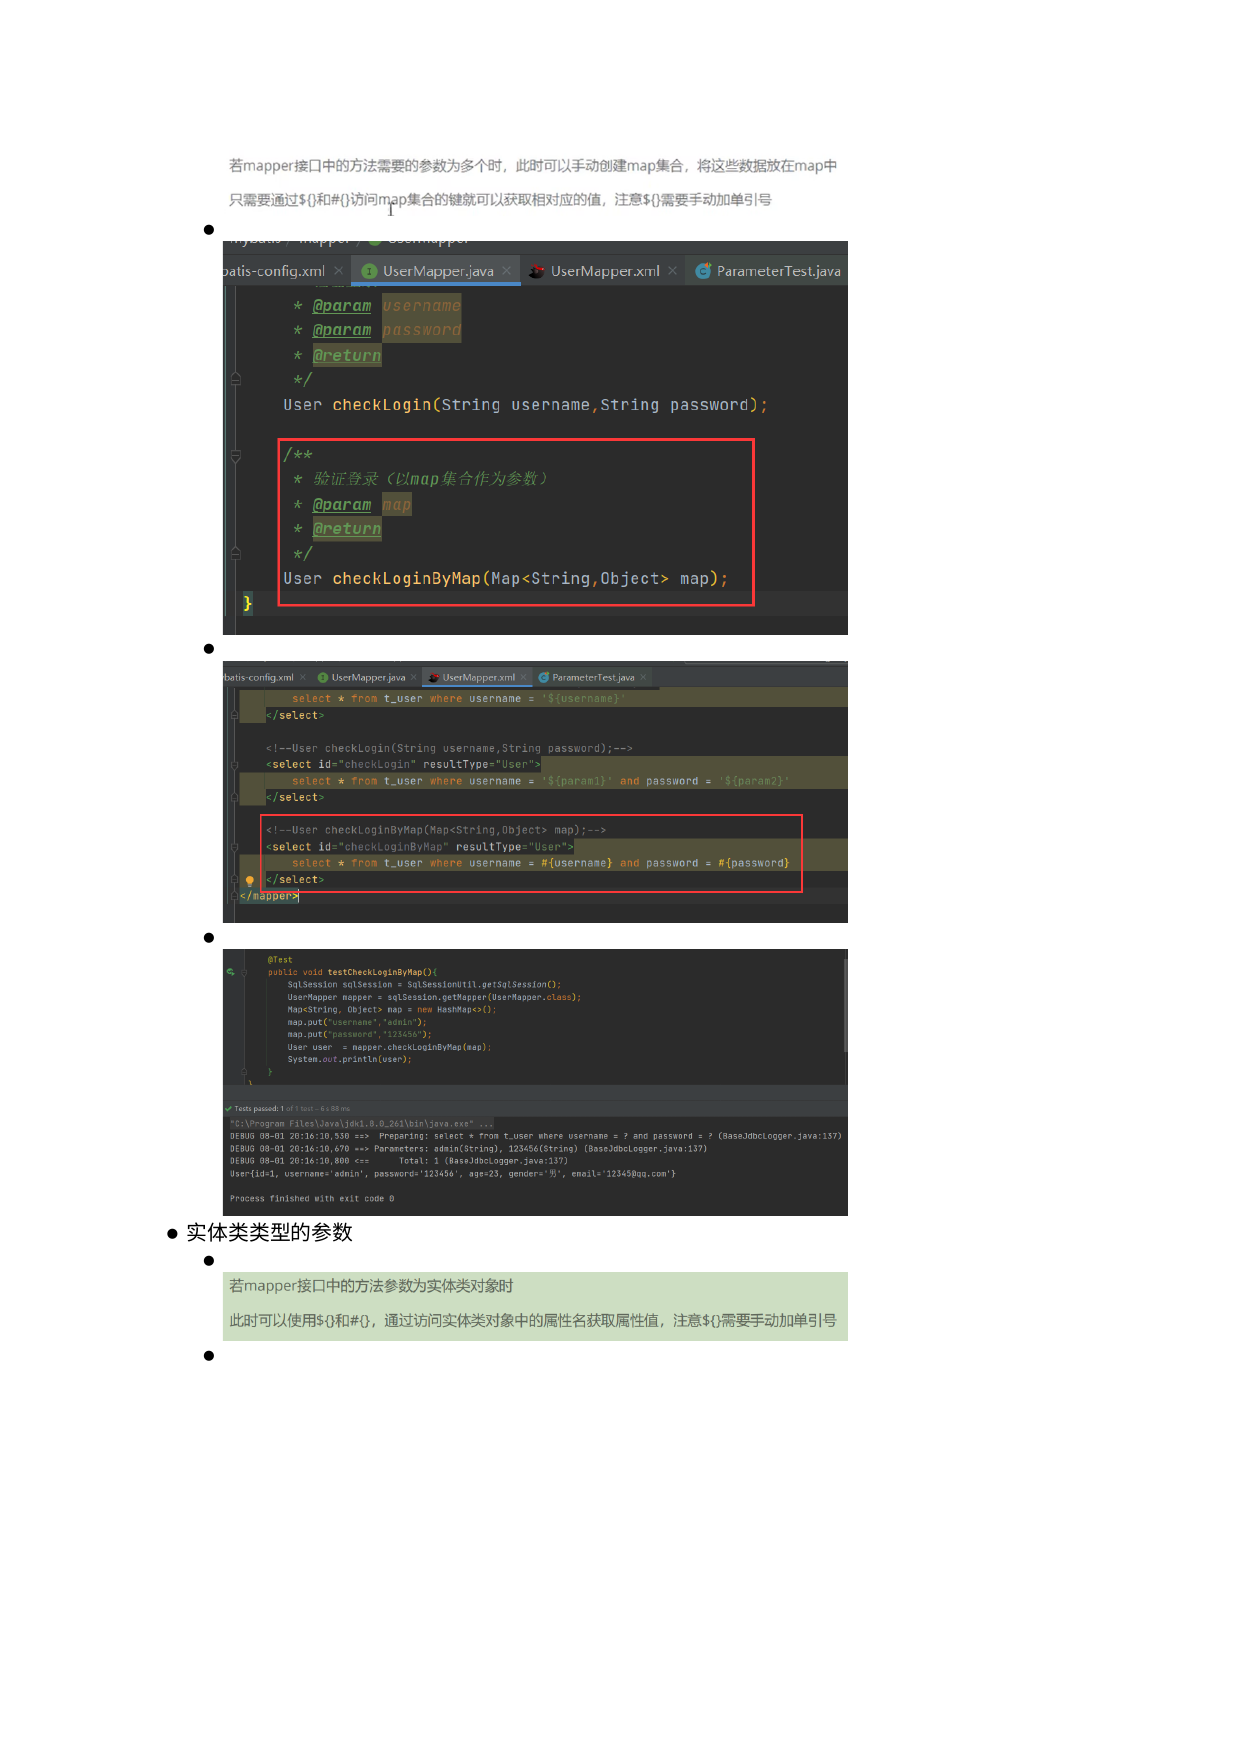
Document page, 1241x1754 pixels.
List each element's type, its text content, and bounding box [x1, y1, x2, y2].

list 实体类类型的参数 [166, 1216, 1090, 1246]
picture [222, 949, 848, 1216]
picture [222, 241, 848, 635]
picture [222, 150, 848, 216]
picture [222, 661, 848, 923]
picture [222, 1272, 848, 1341]
